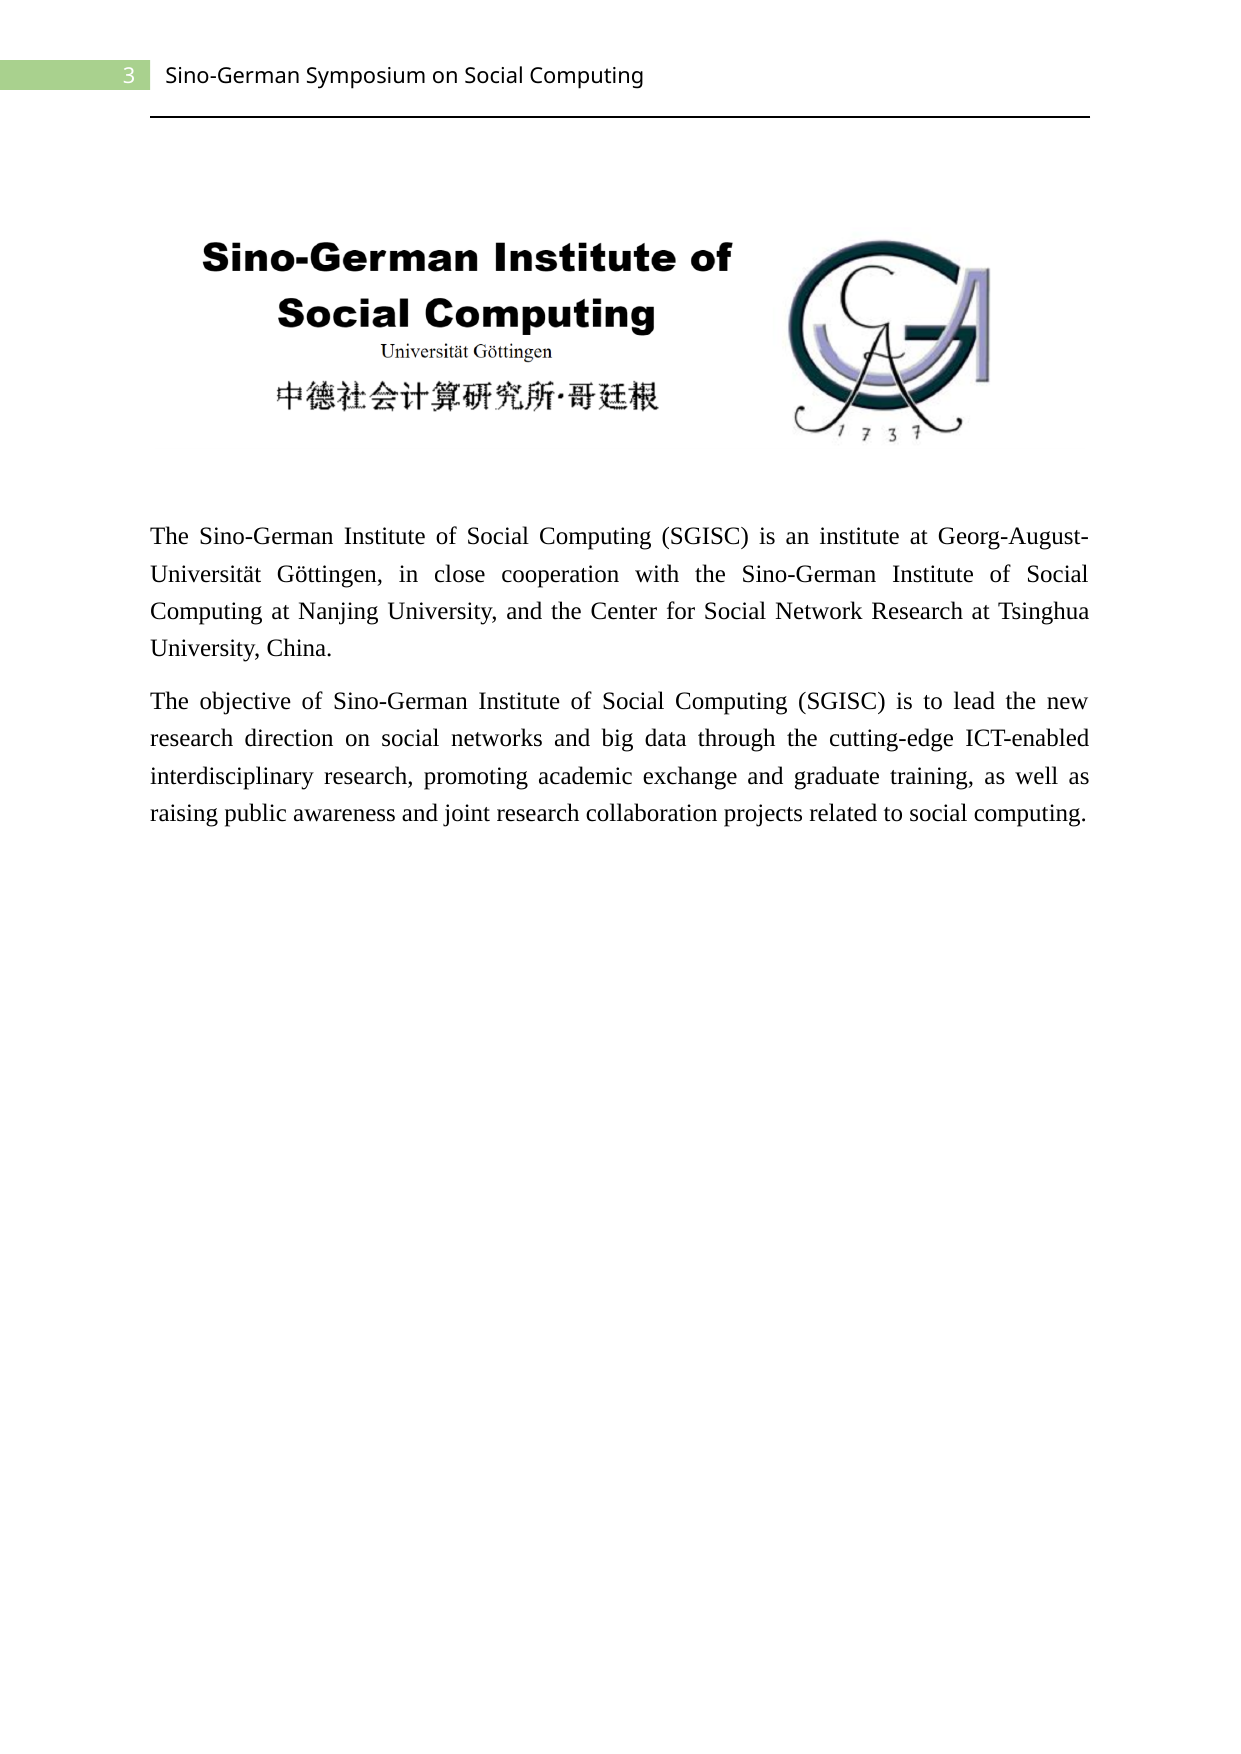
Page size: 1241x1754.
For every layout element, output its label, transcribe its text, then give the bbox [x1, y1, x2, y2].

text The Sino-German Institute of Social Computing (SGISC) is an institute at Georg-August-Universität Göttingen, in close cooperation with the Sino-German Institute of Social Computing at Nanjing University, and the Center for Social Network Research at Tsinghua University, China. [150, 519, 1090, 664]
text The objective of Sino-German Institute of Social Computing (SGISC) is to lead the new research direction on social networks and big data through the cutting-edge ICT-enabled interdisciplinary research, promoting academic exchange and graduate training, as well as raising public awareness and joint research collaboration projects related to social computing. [150, 684, 1090, 829]
picture [155, 227, 1085, 449]
